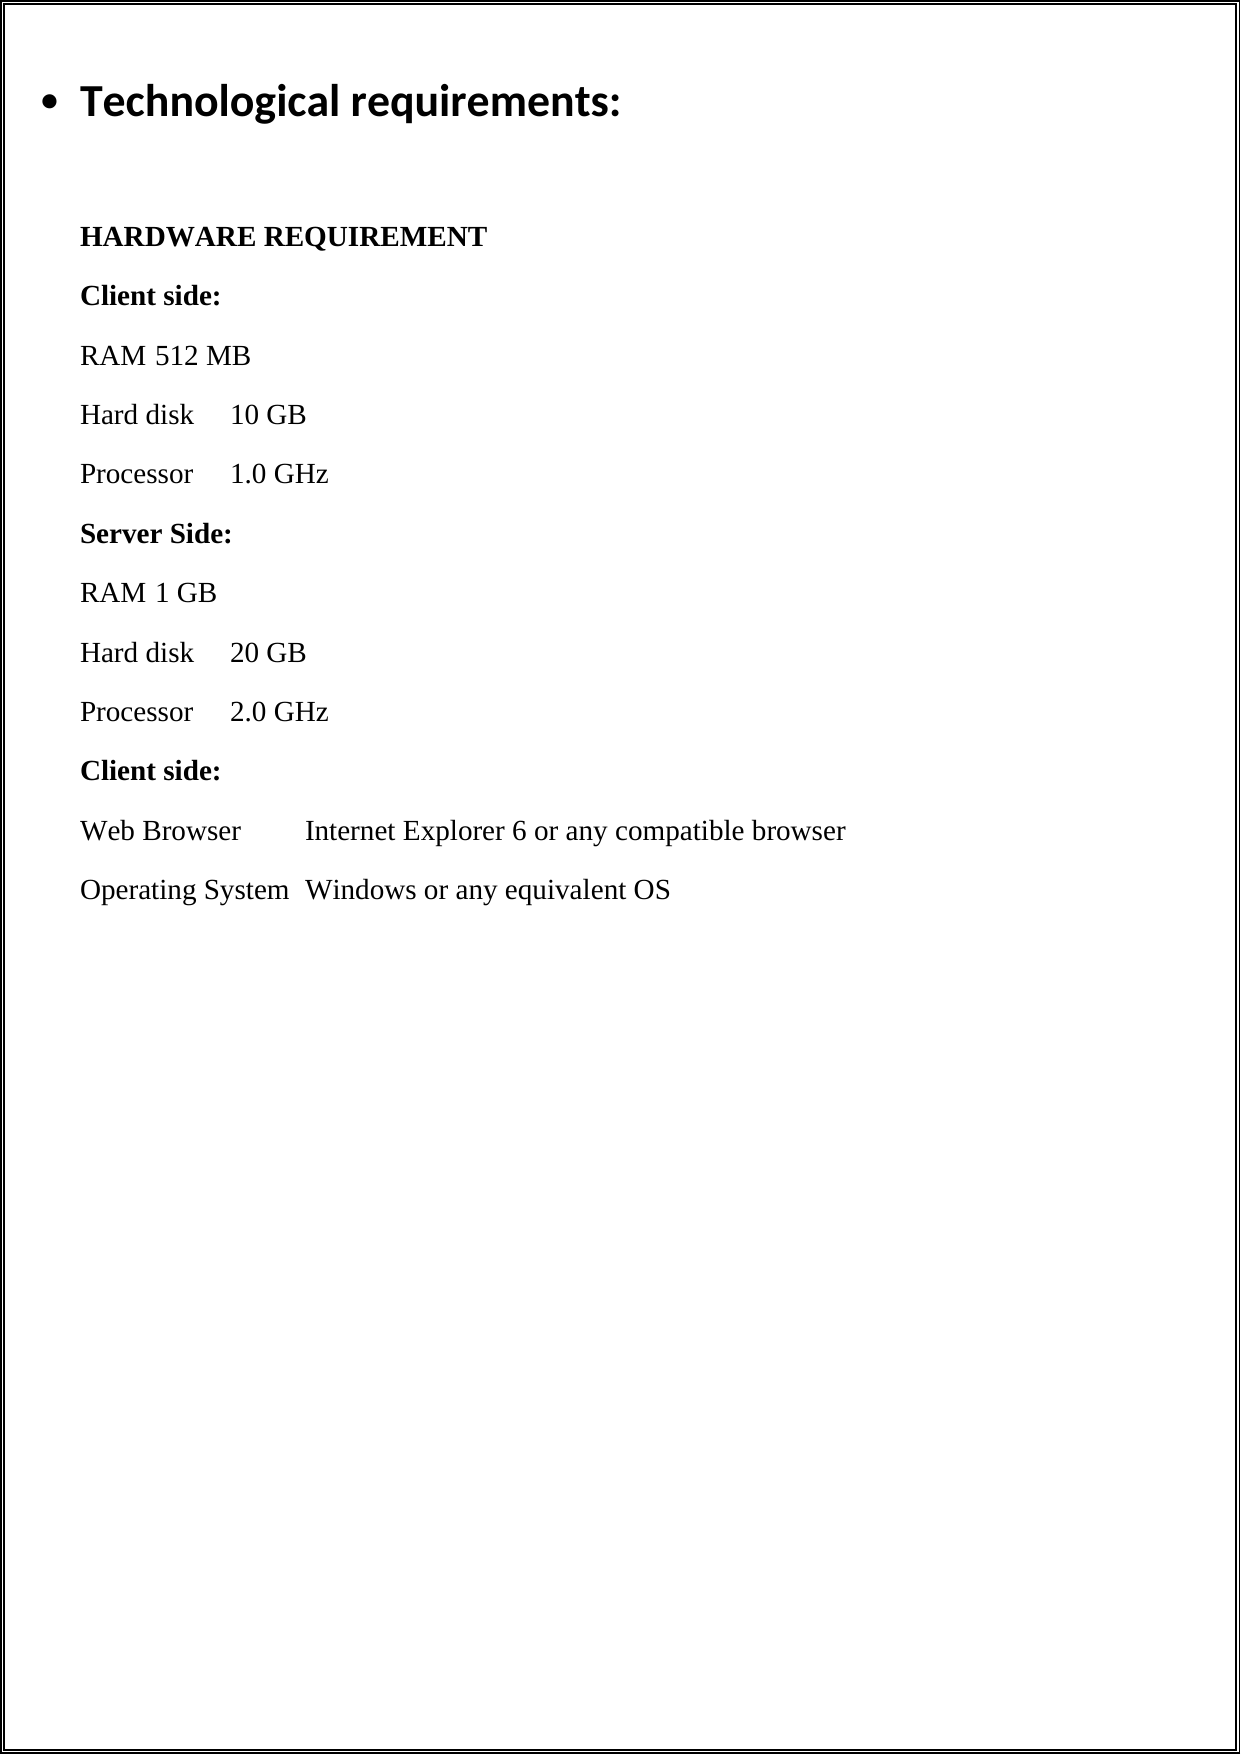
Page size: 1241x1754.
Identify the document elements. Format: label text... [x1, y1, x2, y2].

text Operating System Windows or any equivalent OS [80, 872, 1235, 906]
text HARDWARE REQUIREMENT [80, 219, 1235, 253]
text Web Browser Internet Explorer 6 or any compatible browser [80, 813, 1235, 846]
text Hard disk 10 GB [80, 397, 1235, 431]
text RAM 1 GB [80, 575, 1235, 609]
text RAM 512 MB [80, 338, 1235, 371]
list Technological requirements: [42, 72, 1235, 128]
text Hard disk 20 GB [80, 635, 1235, 668]
text Processor 2.0 GHz [80, 694, 1235, 728]
text Client side: [80, 753, 1235, 787]
text Client side: [80, 278, 1235, 312]
text Server Side: [80, 516, 1235, 549]
text Processor 1.0 GHz [80, 457, 1235, 490]
